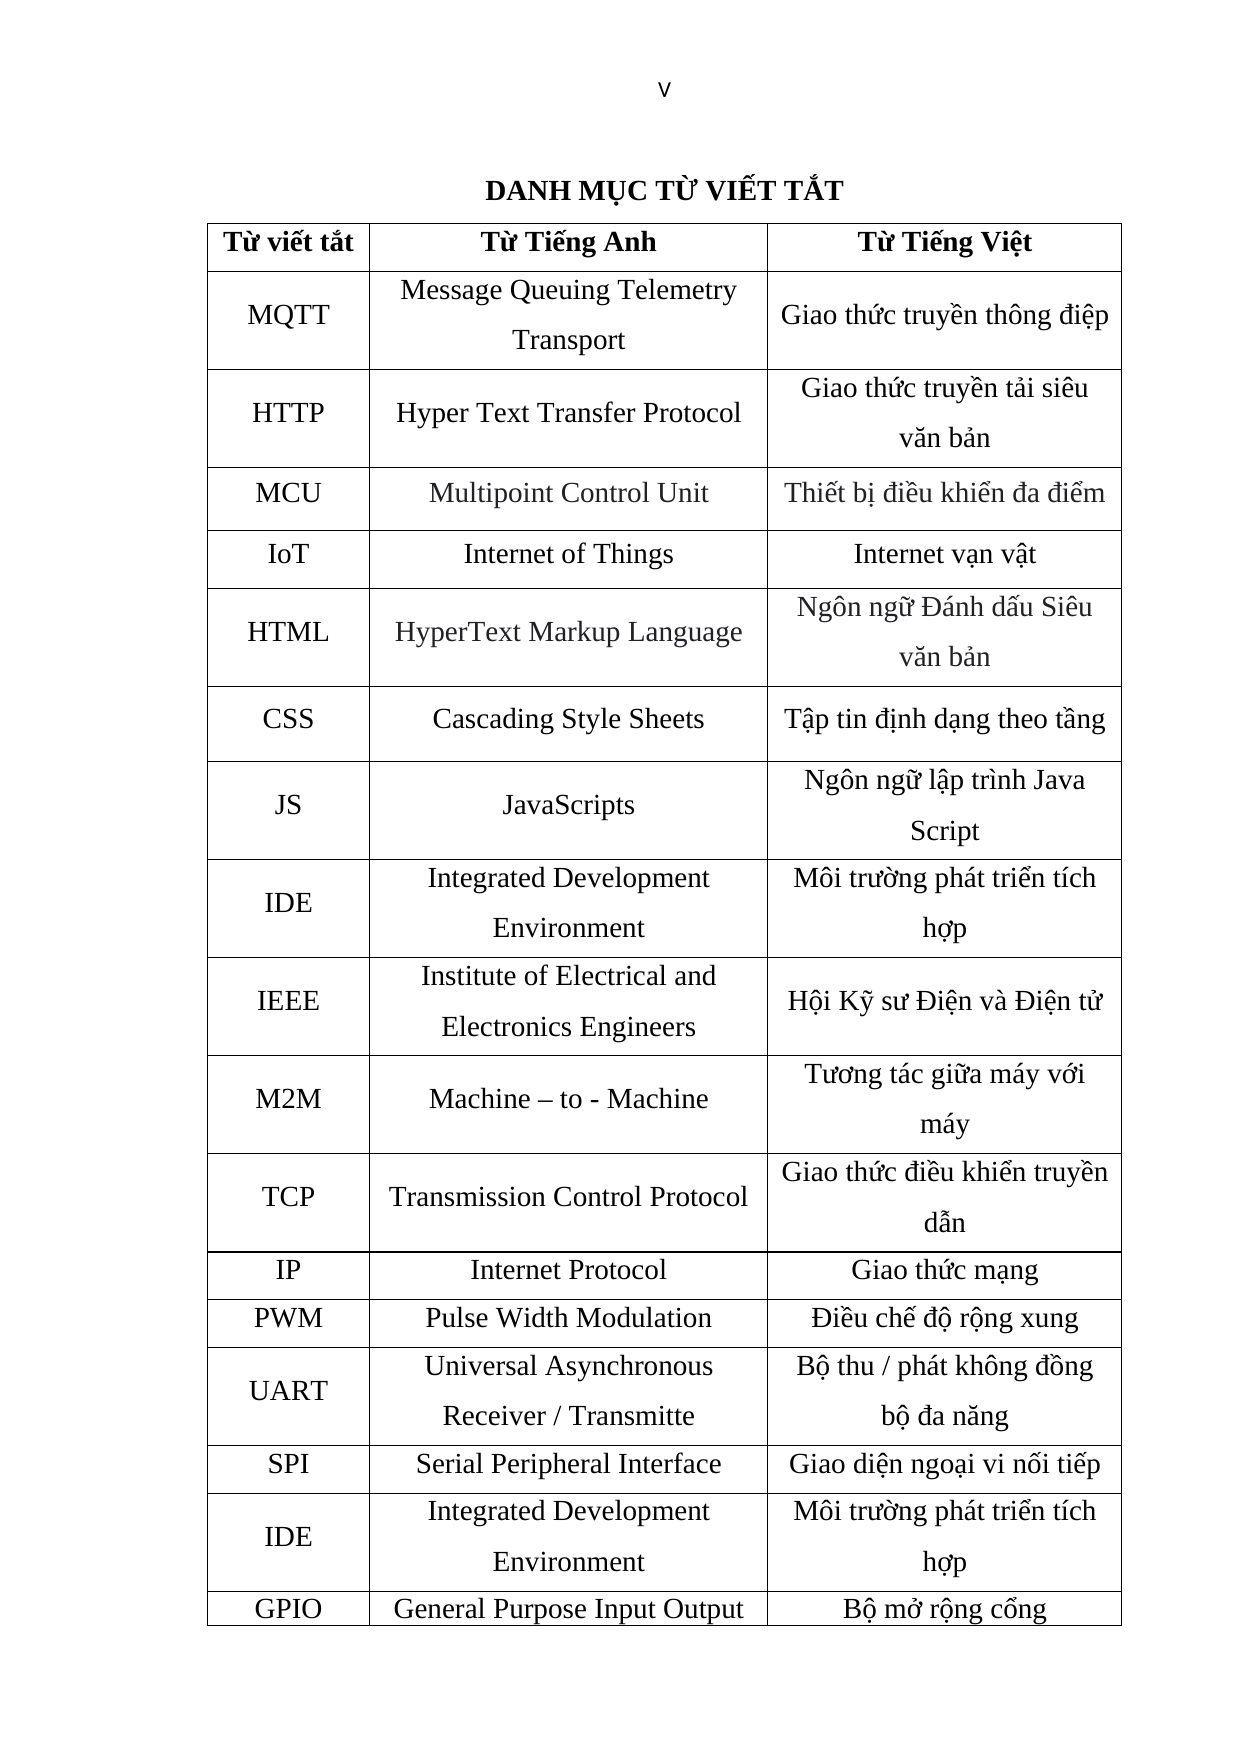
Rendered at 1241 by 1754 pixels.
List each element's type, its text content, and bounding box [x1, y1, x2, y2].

table_cell Giao thức truyền thông điệp [768, 272, 1121, 369]
table_cell JavaScripts [370, 762, 767, 859]
table_cell Thiết bị điều khiển đa điểm [768, 468, 1121, 530]
table_cell SPI [208, 1446, 369, 1492]
table_cell Môi trường phát triển tích hợp [768, 860, 1121, 957]
table_cell Bộ mở rộng cổng [768, 1592, 1121, 1625]
table_cell Internet vạn vật [768, 531, 1121, 588]
table_cell TCP [208, 1154, 369, 1251]
table_cell Ngôn ngữ lập trình Java Script [768, 762, 1121, 859]
table_cell Tương tác giữa máy với máy [768, 1056, 1121, 1153]
table_cell Integrated Development Environment [370, 860, 767, 957]
table_cell Message Queuing Telemetry Transport [370, 272, 767, 369]
subtitle DANH MỤC TỪ VIẾT TẮT [207, 173, 1122, 206]
table_cell Giao thức mạng [768, 1253, 1121, 1299]
table_cell IDE [208, 860, 369, 957]
table_cell Internet of Things [370, 531, 767, 588]
table_cell IoT [208, 531, 369, 588]
table_cell Giao thức truyền tải siêu văn bản [768, 370, 1121, 467]
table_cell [370, 1592, 767, 1625]
table_header Từ Tiếng Anh [370, 224, 767, 271]
table_cell Serial Peripheral Interface [370, 1446, 767, 1492]
table_cell Pulse Width Modulation [370, 1300, 767, 1347]
table_cell HyperText Markup Language [370, 589, 767, 686]
table_cell Transmission Control Protocol [370, 1154, 767, 1251]
table_cell MQTT [208, 272, 369, 369]
table_cell Universal Asynchronous Receiver / Transmitte [370, 1348, 767, 1445]
table_cell Tập tin định dạng theo tầng [768, 687, 1121, 761]
table_cell Môi trường phát triển tích hợp [768, 1494, 1121, 1591]
table_cell IDE [208, 1494, 369, 1591]
table_cell Điều chế độ rộng xung [768, 1300, 1121, 1347]
table_cell Giao thức điều khiển truyền dẫn [768, 1154, 1121, 1251]
table_cell UART [208, 1348, 369, 1445]
table_cell Integrated Development Environment [370, 1494, 767, 1591]
table_cell GPIO [208, 1592, 369, 1625]
table_cell Internet Protocol [370, 1253, 767, 1299]
table_cell Hyper Text Transfer Protocol [370, 370, 767, 467]
table_cell Multipoint Control Unit [370, 468, 767, 530]
table_cell PWM [208, 1300, 369, 1347]
table_cell Institute of Electrical and Electronics Engineers [370, 958, 767, 1055]
table_cell HTTP [208, 370, 369, 467]
table_cell MCU [208, 468, 369, 530]
table_cell M2M [208, 1056, 369, 1153]
table_cell HTML [208, 589, 369, 686]
table_header Từ viết tắt [208, 224, 369, 271]
table_cell IP [208, 1253, 369, 1299]
table_cell Bộ thu / phát không đồng bộ đa năng [768, 1348, 1121, 1445]
table_cell JS [208, 762, 369, 859]
table_cell Giao diện ngoại vi nối tiếp [768, 1446, 1121, 1492]
table_cell Ngôn ngữ Đánh dấu Siêu văn bản [768, 589, 1121, 686]
table_cell CSS [208, 687, 369, 761]
table_cell Machine – to - Machine [370, 1056, 767, 1153]
table_cell Cascading Style Sheets [370, 687, 767, 761]
table_cell IEEE [208, 958, 369, 1055]
table_header Từ Tiếng Việt [768, 224, 1121, 271]
table_cell Hội Kỹ sư Điện và Điện tử [768, 958, 1121, 1055]
